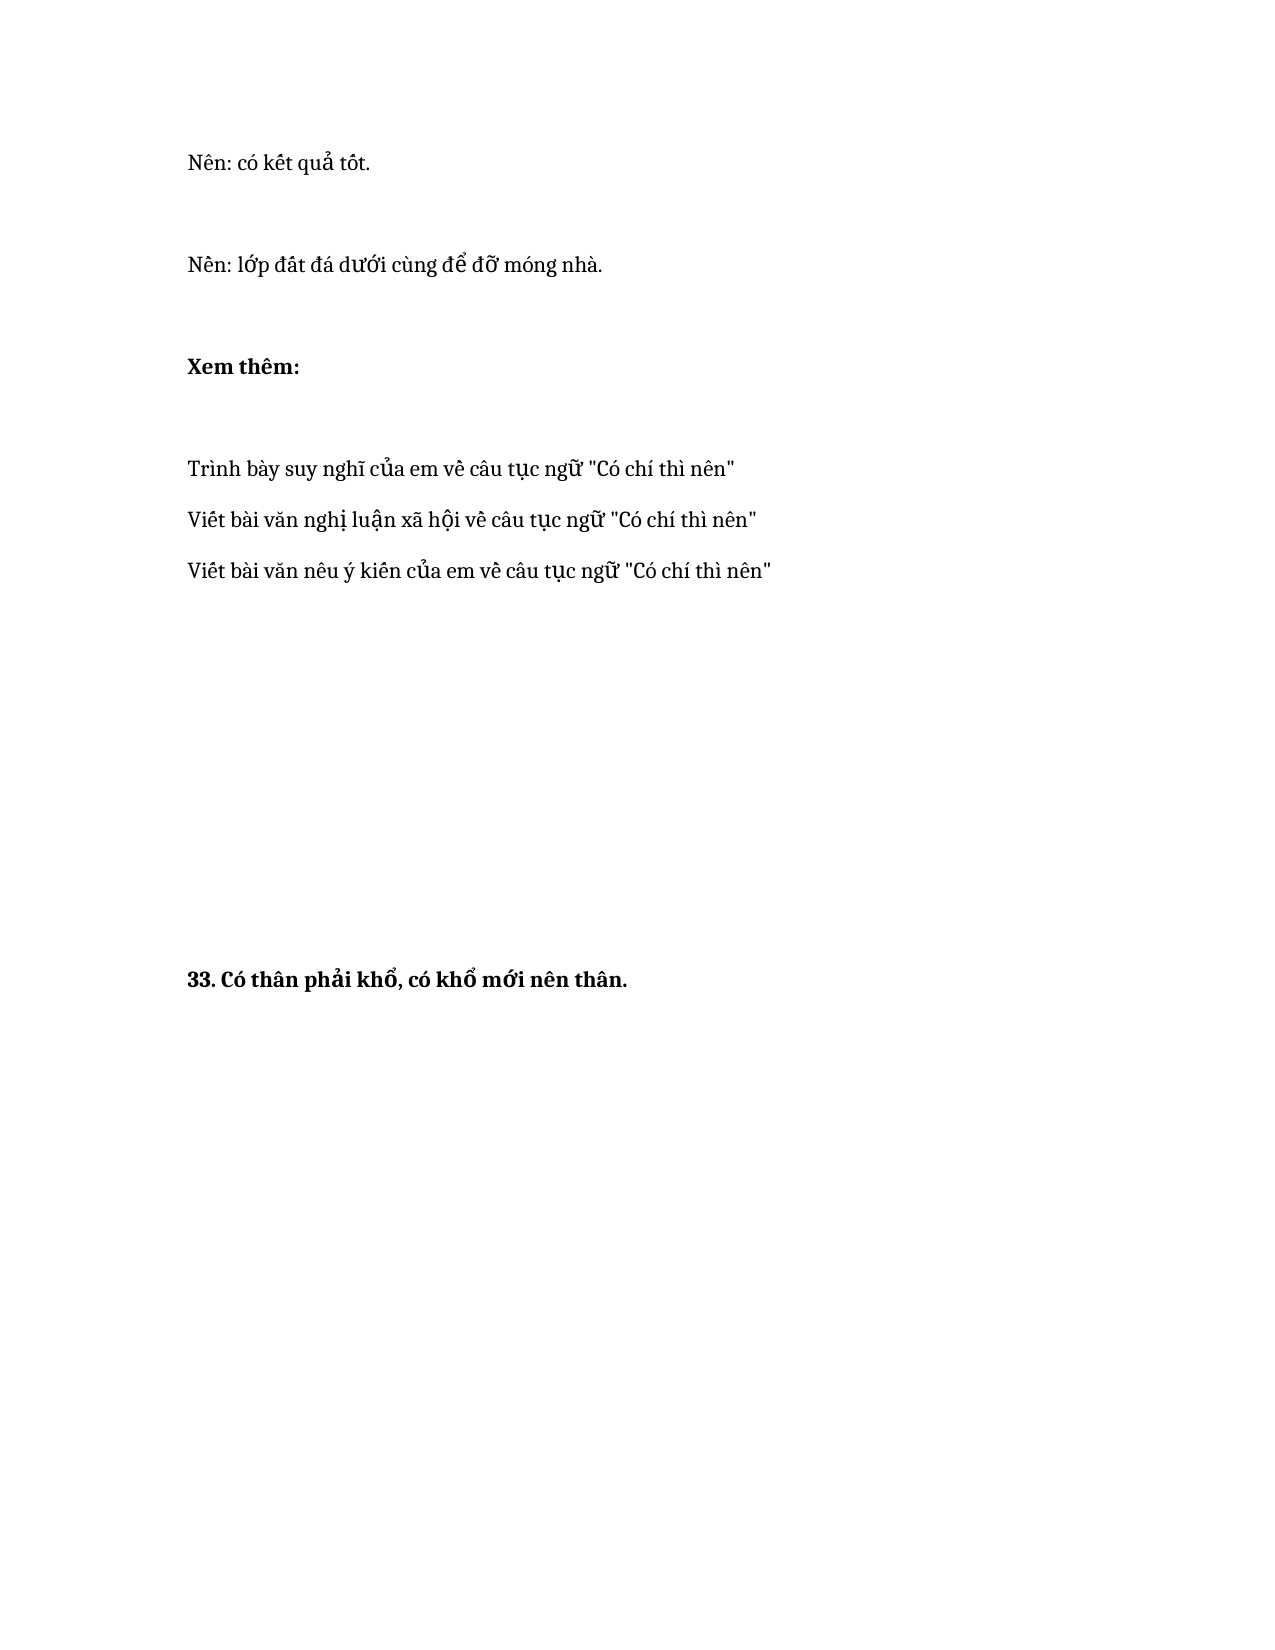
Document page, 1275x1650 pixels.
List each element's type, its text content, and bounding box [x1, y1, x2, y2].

text Viết bài văn nêu ý kiến của em về câu tục ngữ "Có chí thì nên" [187, 558, 1087, 585]
text Trình bày suy nghĩ của em về câu tục ngữ "Có chí thì nên" [187, 456, 1087, 483]
text Viết bài văn nghị luận xã hội về câu tục ngữ "Có chí thì nên" [187, 507, 1087, 534]
text Nền: lớp đất đá dưới cùng để đỡ móng nhà. [187, 252, 1087, 278]
text 33. Có thân phải khổ, có khổ mới nên thân. [187, 967, 1087, 993]
text Xem thêm: [187, 354, 1087, 381]
text Nên: có kết quả tốt. [187, 150, 1087, 176]
